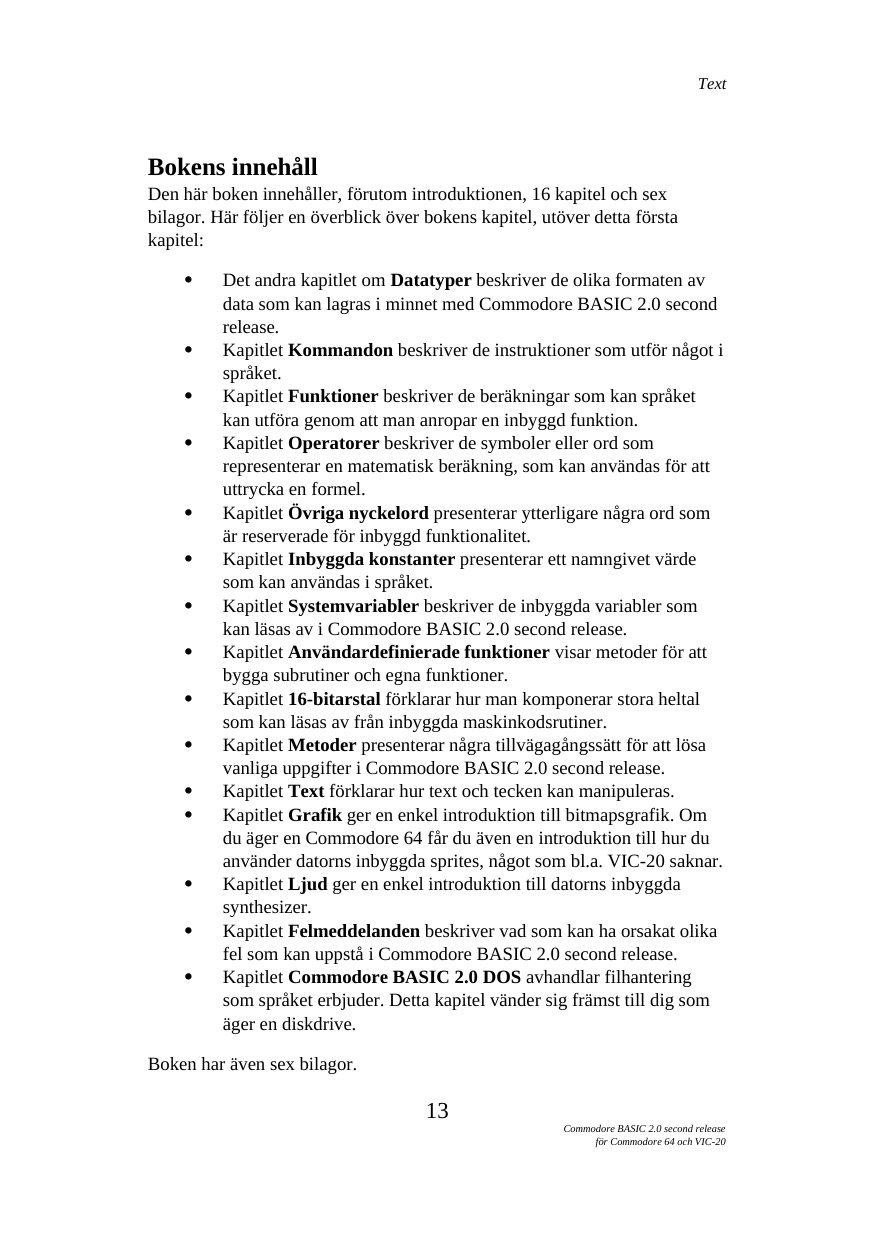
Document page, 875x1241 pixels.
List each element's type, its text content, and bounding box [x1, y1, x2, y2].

list Kapitlet Grafik ger en enkel introduktion till bitmapsgrafik. Om du äger en Commodore 64 får du även en introduktion till hur du använder datorns inbyggda sprites, något som bl.a. VIC-20 saknar. [185, 803, 726, 872]
list Kapitlet Metoder presenterar några tillvägagångssätt för att lösa vanliga uppgifter i Commodore BASIC 2.0 second release. [185, 734, 726, 779]
list Kapitlet Funktioner beskriver de beräkningar som kan språket kan utföra genom att man anropar en inbyggd funktion. [185, 385, 726, 430]
list Kapitlet Operatorer beskriver de symboler eller ord som representerar en matematisk beräkning, som kan användas för att uttrycka en formel. [185, 432, 726, 500]
list Kapitlet Användardefinierade funktioner visar metoder för att bygga subrutiner och egna funktioner. [185, 641, 726, 686]
list Kapitlet Kommandon beskriver de instruktioner som utför något i språket. [185, 339, 726, 384]
text Boken har även sex bilagor. [148, 1052, 726, 1074]
subtitle Bokens innehåll [148, 152, 726, 181]
list Det andra kapitlet om Datatyper beskriver de olika formaten av data som kan lagras i minnet med Commodore BASIC 2.0 second release. [185, 269, 726, 337]
list Kapitlet Ljud ger en enkel introduktion till datorns inbyggda synthesizer. [185, 873, 726, 918]
list Kapitlet Commodore BASIC 2.0 DOS avhandlar filhantering som språket erbjuder. Detta kapitel vänder sig främst till dig som äger en diskdrive. [185, 966, 726, 1034]
list Kapitlet 16-bitarstal förklarar hur man komponerar stora heltal som kan läsas av från inbyggda maskinkodsrutiner. [185, 687, 726, 732]
list Kapitlet Inbyggda konstanter presenterar ett namngivet värde som kan användas i språket. [185, 548, 726, 593]
text Den här boken innehåller, förutom introduktionen, 16 kapitel och sex bilagor. Här följer en överblick över bokens kapitel, utöver detta första kapitel: [148, 183, 726, 251]
list Kapitlet Övriga nyckelord presenterar ytterligare några ord som är reserverade för inbyggd funktionalitet. [185, 502, 726, 546]
list Kapitlet Felmeddelanden beskriver vad som kan ha orsakat olika fel som kan uppstå i Commodore BASIC 2.0 second release. [185, 920, 726, 964]
list Kapitlet Text förklarar hur text och tecken kan manipuleras. [185, 780, 726, 802]
list Kapitlet Systemvariabler beskriver de inbyggda variabler som kan läsas av i Commodore BASIC 2.0 second release. [185, 594, 726, 639]
